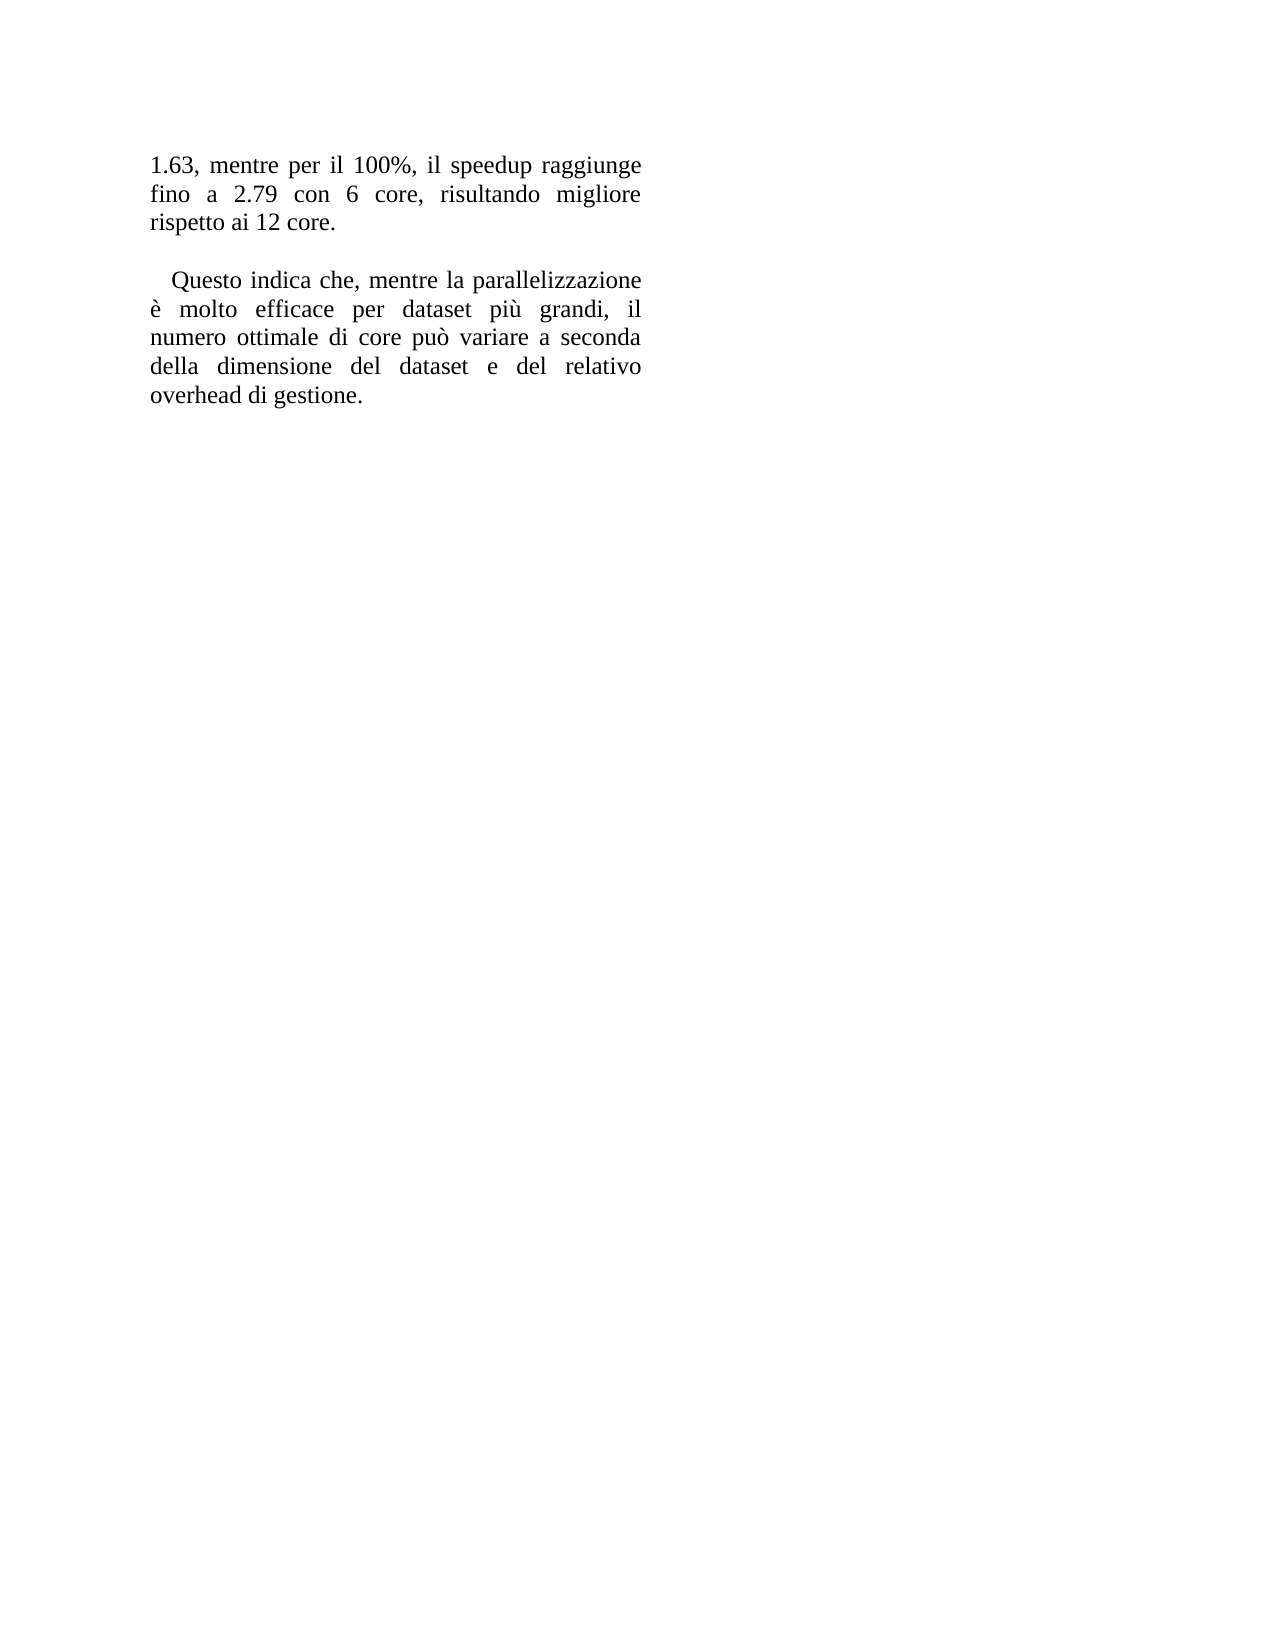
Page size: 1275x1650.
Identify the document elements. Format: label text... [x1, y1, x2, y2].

text Questo indica che, mentre la parallelizzazione è molto efficace per dataset più grandi, il numero ottimale di core può variare a seconda della dimensione del dataset e del relativo overhead di gestione. [150, 265, 642, 409]
